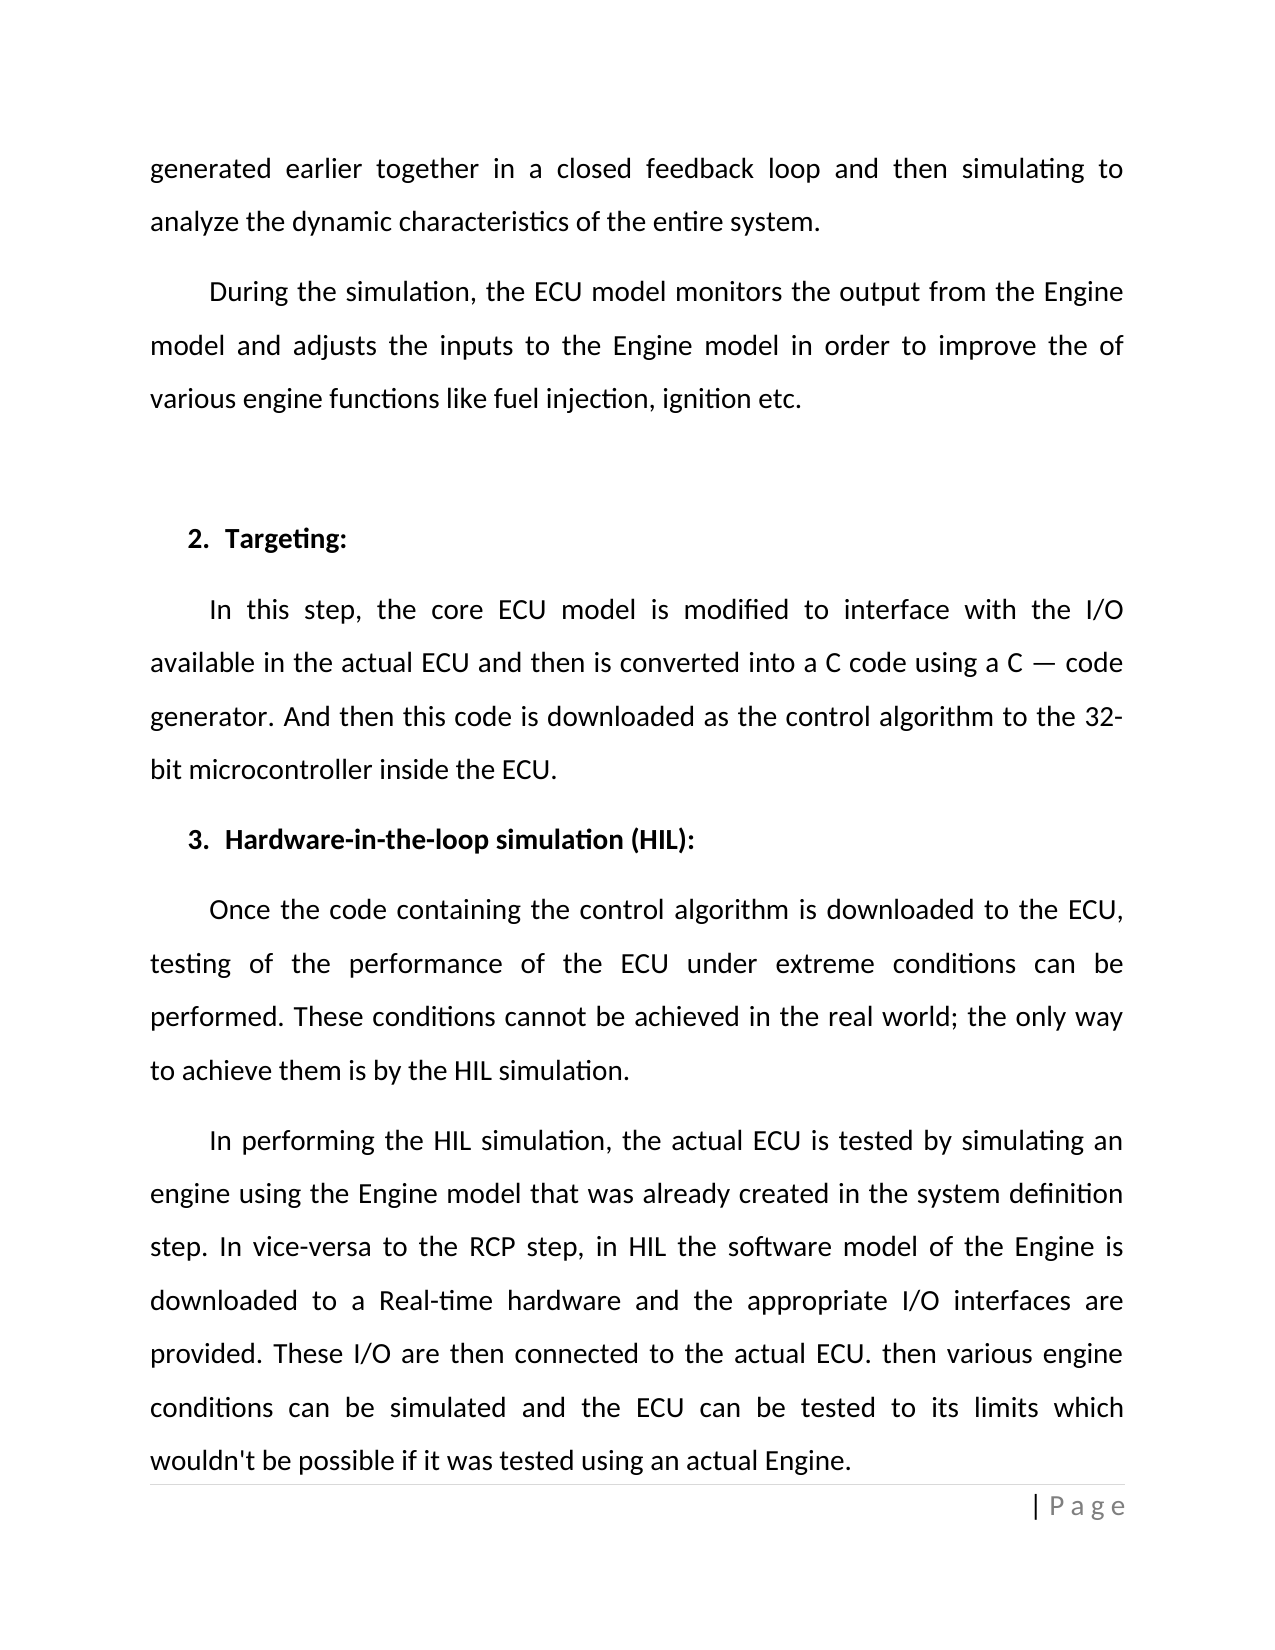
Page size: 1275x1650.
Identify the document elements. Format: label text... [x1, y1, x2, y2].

text Once the code containing the control algorithm is downloaded to the ECU, testing of the performance of the ECU under extreme conditions can be performed. These conditions cannot be achieved in the real world; the only way to achieve them is by the HIL simulation. [150, 891, 1125, 1087]
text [150, 150, 1125, 239]
list Targeting: [187, 521, 1125, 556]
text In performing the HIL simulation, the actual ECU is tested by simulating an engine using the Engine model that was already created in the system definition step. In vice-versa to the RCP step, in HIL the software model of the Engine is downloaded to a Real-time hardware and the appropriate I/O interfaces are provided. These I/O are then connected to the actual ECU. then various engine conditions can be simulated and the ECU can be tested to its limits which wouldn't be possible if it was tested using an actual Engine. [150, 1122, 1125, 1478]
text In this step, the core ECU model is modified to interface with the I/O available in the actual ECU and then is converted into a C code using a C — code generator. And then this code is downloaded as the control algorithm to the 32-bit microcontroller inside the ECU. [150, 591, 1125, 787]
list Hardware-in-the-loop simulation (HIL): [187, 821, 1125, 857]
text During the simulation, the ECU model monitors the output from the Engine model and adjusts the inputs to the Engine model in order to improve the of various engine functions like fuel injection, ignition etc. [150, 273, 1125, 416]
